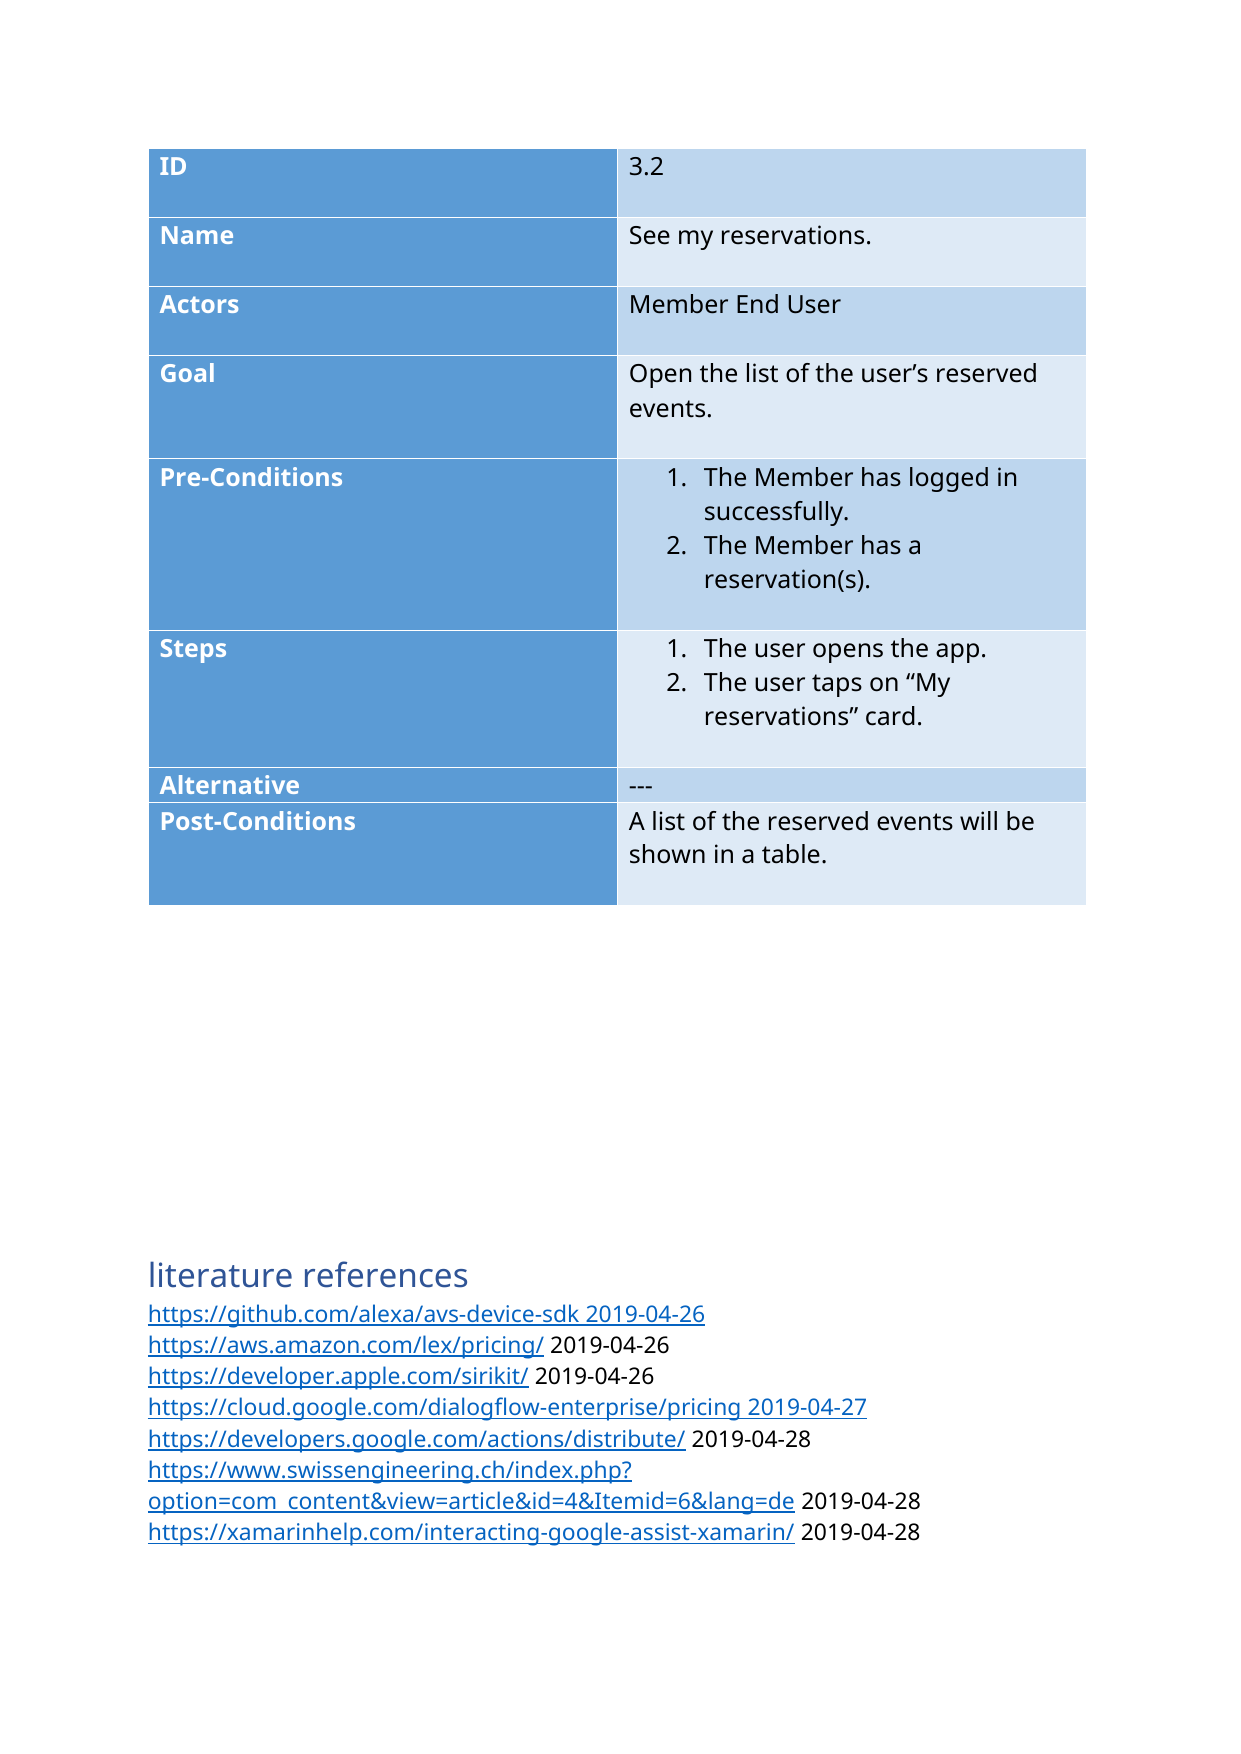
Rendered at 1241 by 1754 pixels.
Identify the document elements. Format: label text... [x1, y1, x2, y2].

table_cell Steps [149, 631, 617, 767]
table_cell Pre-Conditions [149, 459, 617, 630]
table_cell Member End User [618, 287, 1086, 355]
text https://aws.amazon.com/lex/pricing/ 2019-04-26 [148, 1329, 1093, 1360]
table_cell Actors [149, 287, 617, 355]
table_cell The user opens the app. The user taps on “My reservations” card. [618, 631, 1086, 767]
table_cell --- [618, 768, 1086, 802]
table_cell Name [149, 218, 617, 286]
table_cell Post-Conditions [149, 803, 617, 905]
table_cell Goal [149, 356, 617, 458]
table_cell See my reservations. [618, 218, 1086, 286]
table_header ID [149, 149, 617, 217]
text https://github.com/alexa/avs-device-sdk 2019-04-26 [148, 1298, 1093, 1329]
table_cell Alternative [149, 768, 617, 802]
table_header 3.2 [618, 149, 1086, 217]
text https://developer.apple.com/sirikit/ 2019-04-26 https://cloud.google.com/dialogflow-enterprise/pricing 2019-04-27 https://developers.google.com/actions/distribute/ 2019-04-28 [148, 1360, 1093, 1454]
table_cell The Member has logged in successfully. The Member has a reservation(s). [618, 459, 1086, 630]
table_cell A list of the reserved events will be shown in a table. [618, 803, 1086, 905]
text https://www.swissengineering.ch/index.php?option=com_content&view=article&id=4&Itemid=6&lang=de 2019-04-28 [148, 1454, 1093, 1516]
table_cell Open the list of the user’s reserved events. [618, 356, 1086, 458]
subtitle literature references [148, 1252, 1093, 1298]
text https://xamarinhelp.com/interacting-google-assist-xamarin/ 2019-04-28 [148, 1516, 1093, 1548]
